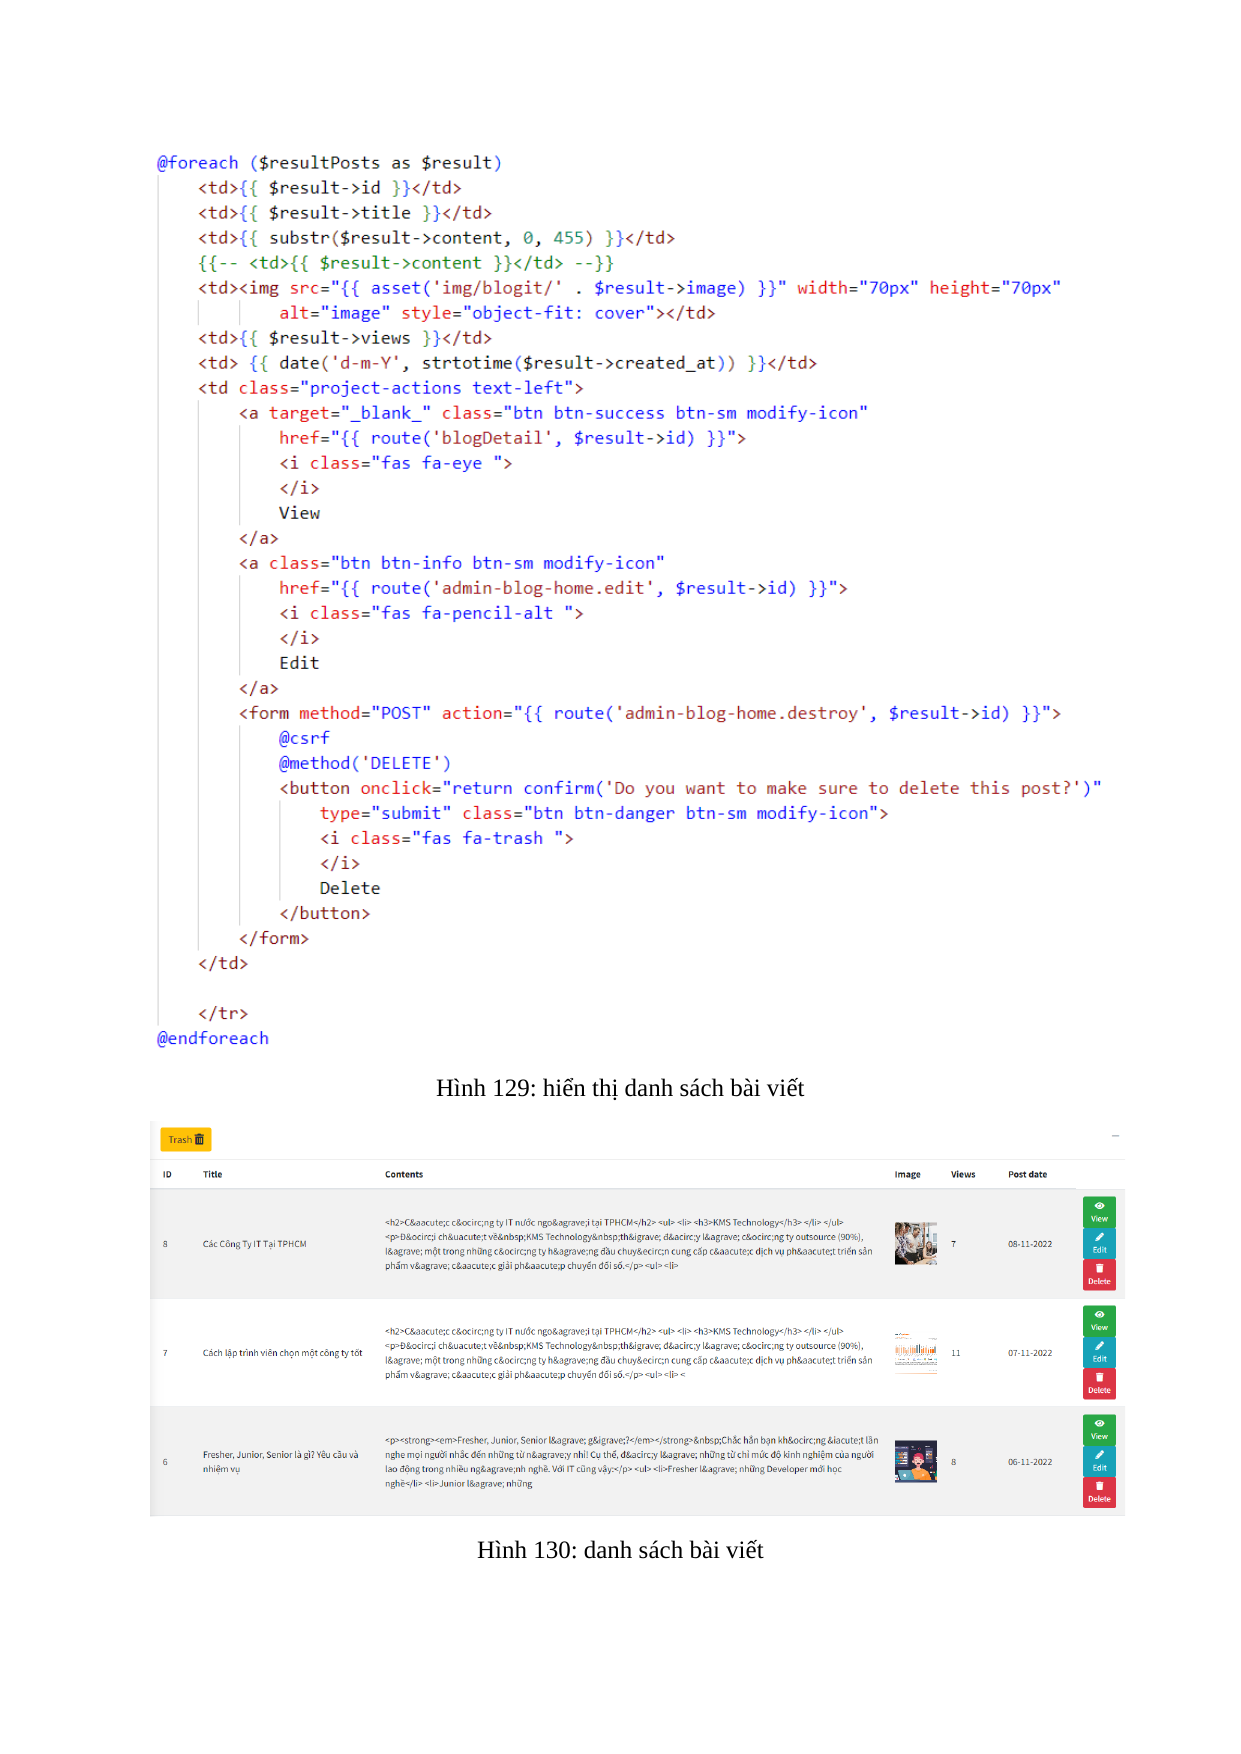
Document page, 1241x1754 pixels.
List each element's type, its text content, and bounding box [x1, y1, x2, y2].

text Hình 129: hiển thị danh sách bài viết [150, 1073, 1090, 1102]
text Hình 130: danh sách bài viết [150, 1535, 1090, 1564]
picture [150, 1121, 1125, 1517]
picture [150, 150, 1125, 1055]
